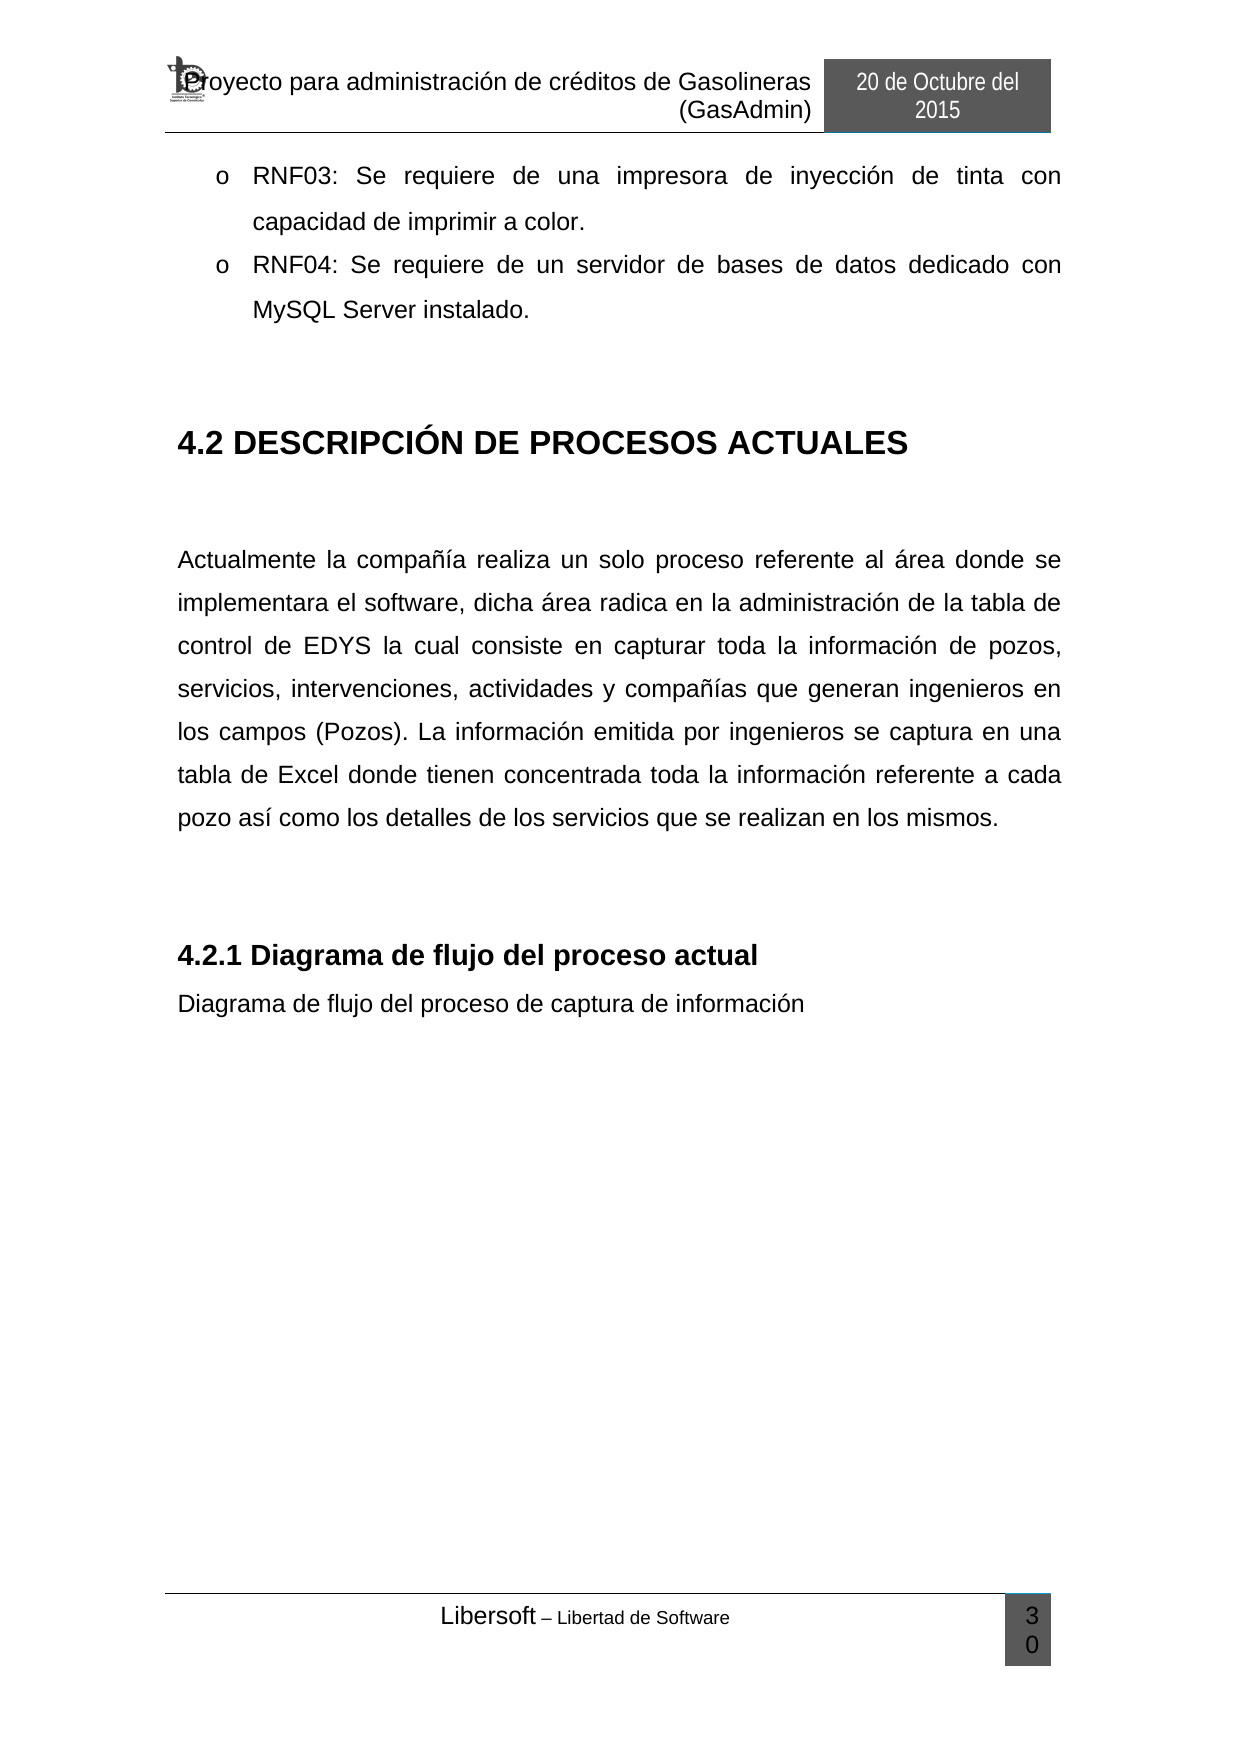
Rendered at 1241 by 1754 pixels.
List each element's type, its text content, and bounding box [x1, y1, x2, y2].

list RNF03: Se requiere de una impresora de inyección de tinta con capacidad de imprimir a color. [215, 161, 1063, 235]
text Diagrama de flujo del proceso de captura de información [177, 989, 1063, 1017]
text Actualmente la compañía realiza un solo proceso referente al área donde se implementara el software, dicha área radica en la administración de la tabla de control de EDYS la cual consiste en capturar toda la información de pozos, servicios, intervenciones, actividades y compañías que generan ingenieros en los campos (Pozos). La información emitida por ingenieros se captura en una tabla de Excel donde tienen concentrada toda la información referente a cada pozo así como los detalles de los servicios que se realizan en los mismos. [177, 544, 1063, 832]
picture [167, 56, 206, 102]
subtitle 4.2.1 Diagrama de flujo del proceso actual [177, 938, 1063, 972]
subtitle 4.2 DESCRIPCIÓN DE PROCESOS ACTUALES [177, 423, 1063, 461]
list RNF04: Se requiere de un servidor de bases de datos dedicado con MySQL Server instalado. [215, 250, 1063, 324]
